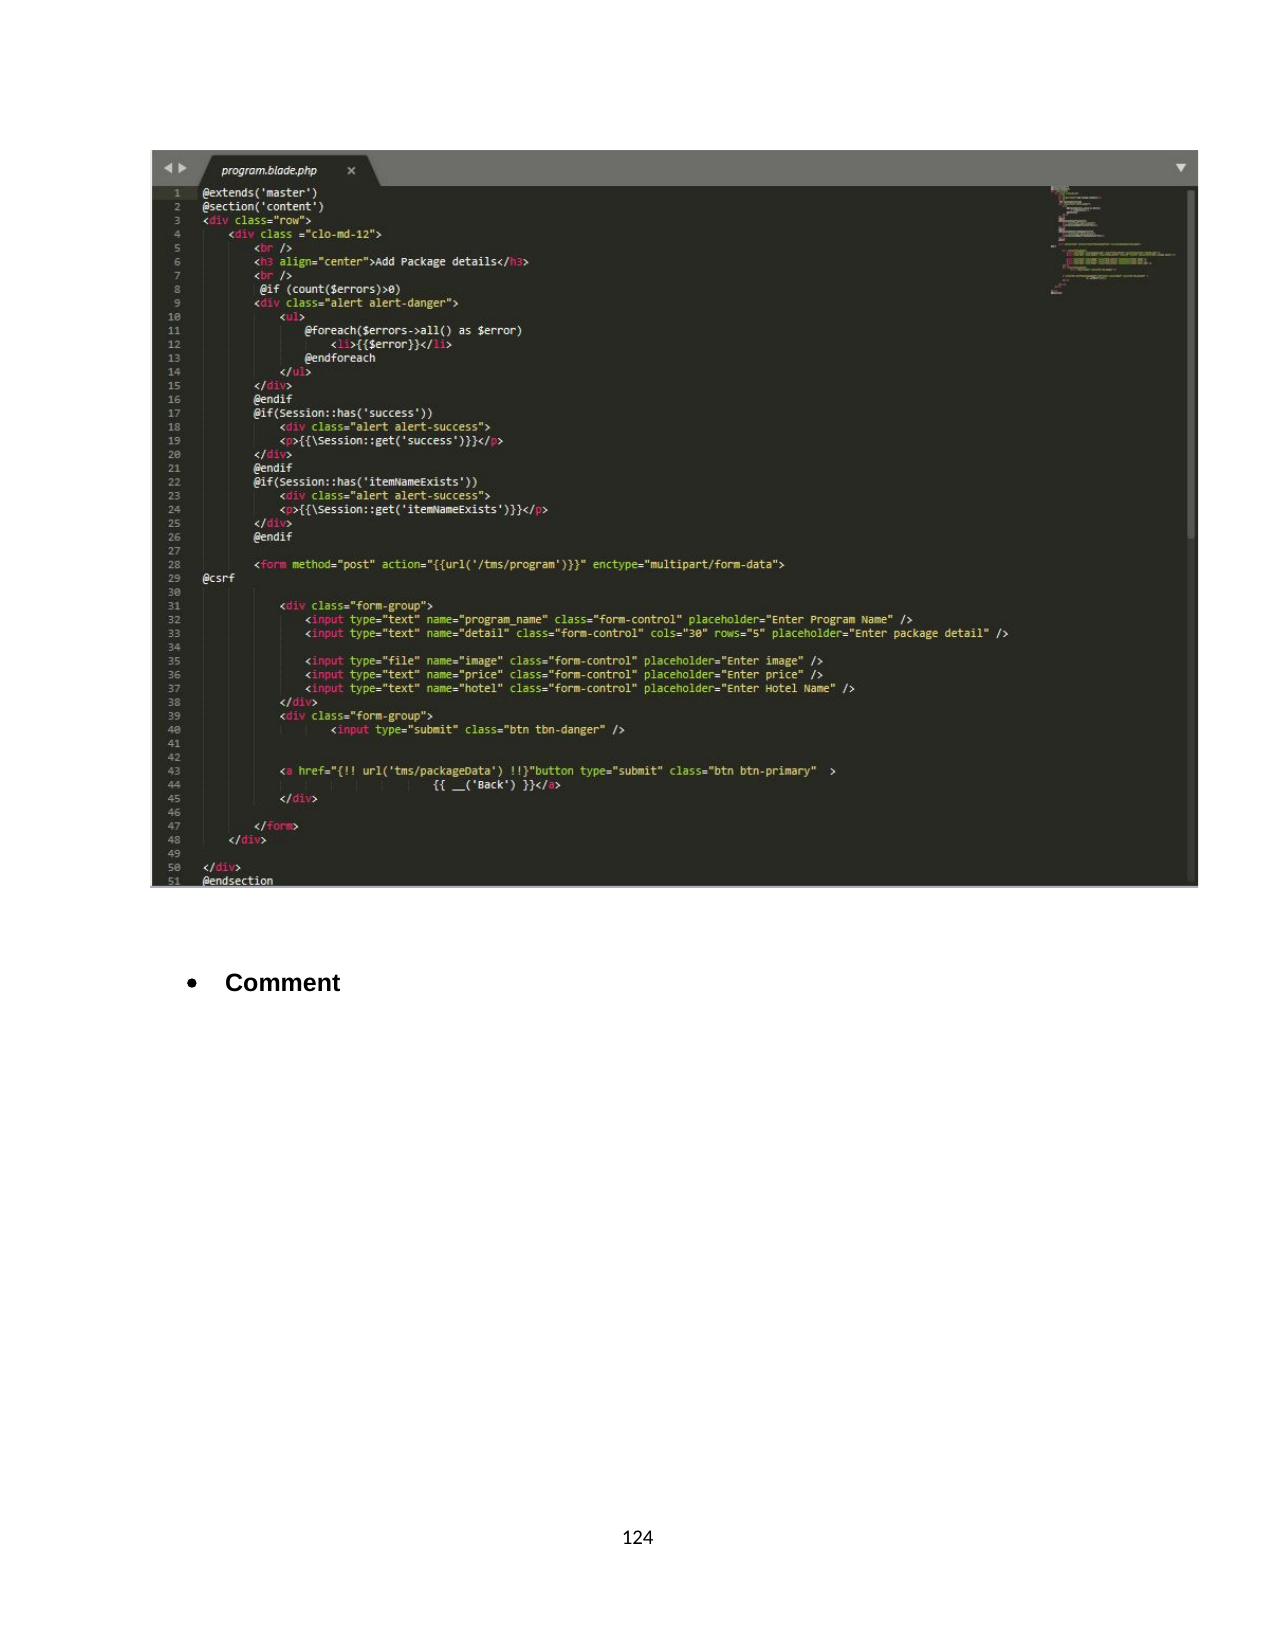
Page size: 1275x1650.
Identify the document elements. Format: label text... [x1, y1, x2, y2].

list Comment [187, 968, 1125, 997]
picture [150, 150, 1199, 888]
